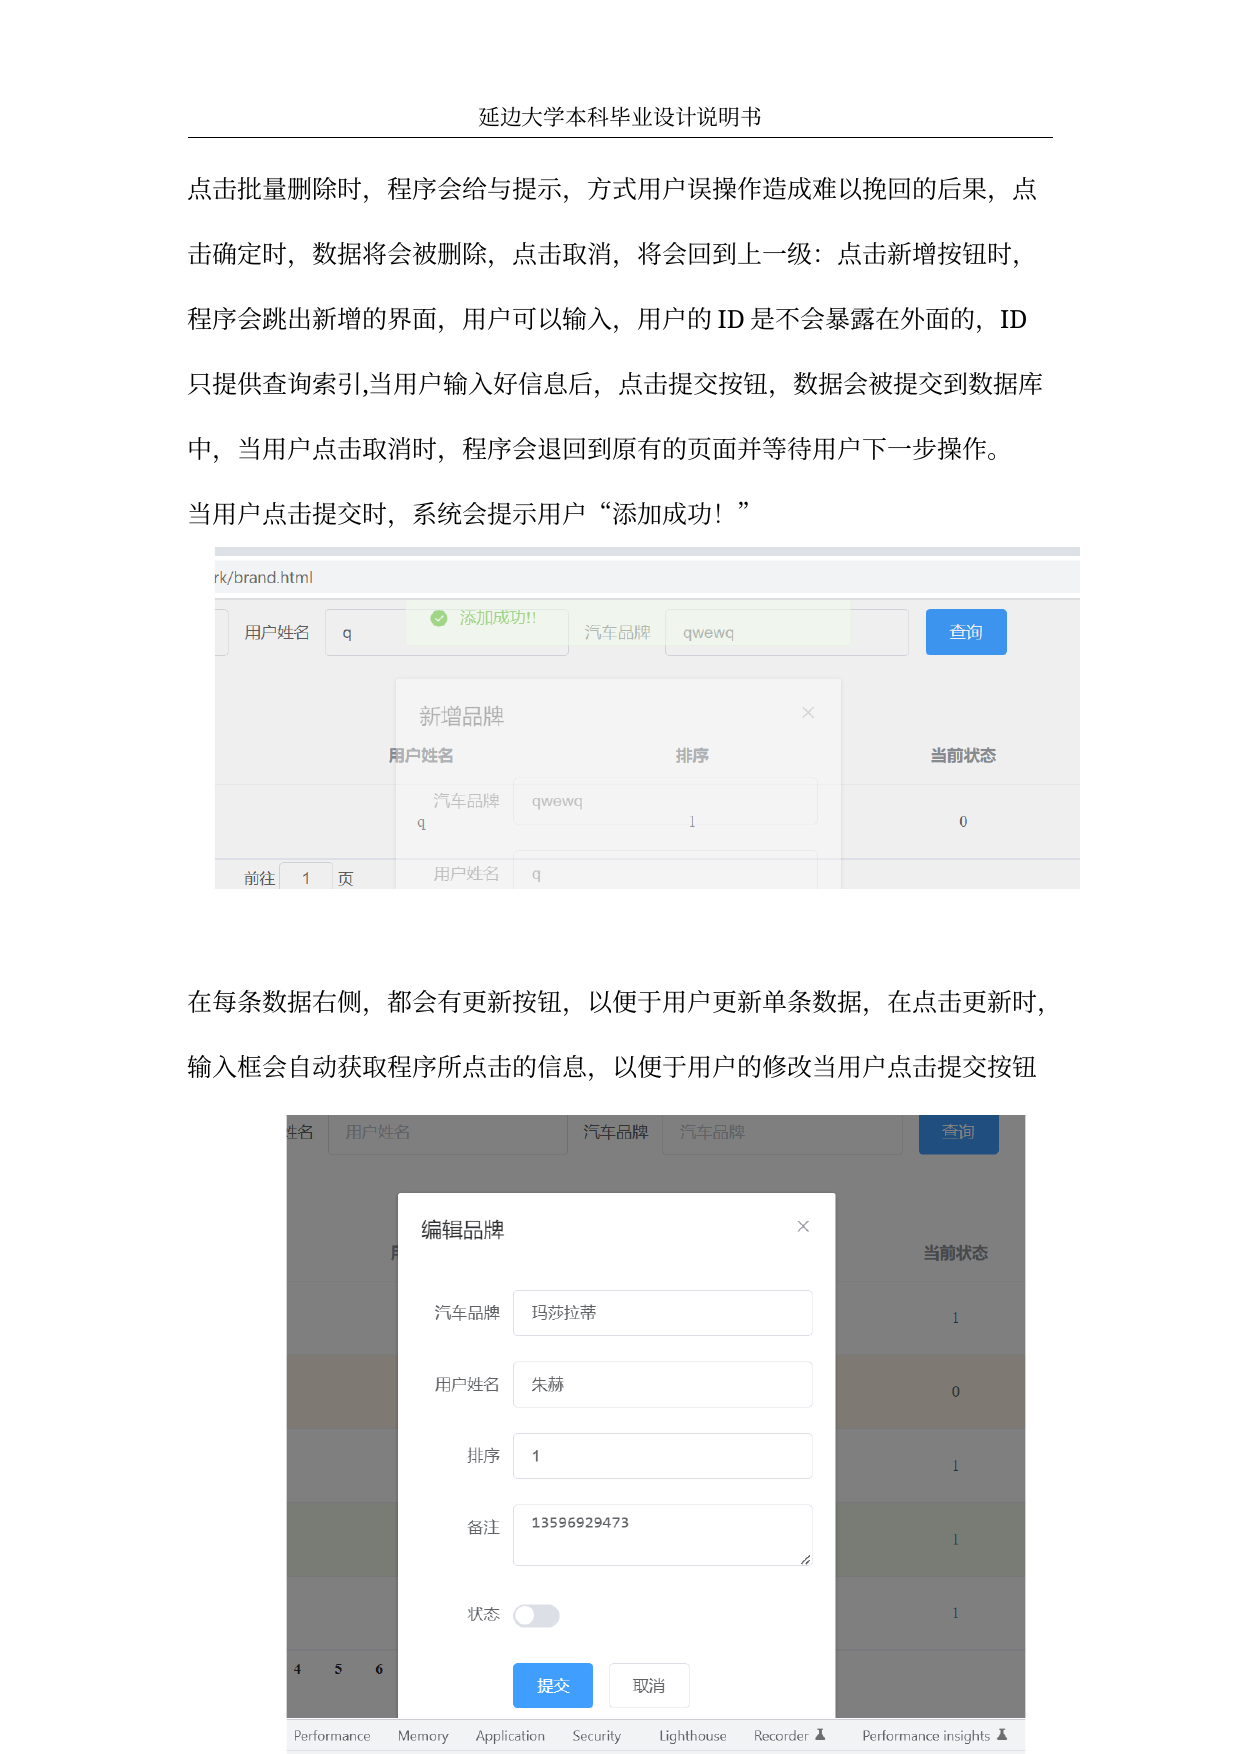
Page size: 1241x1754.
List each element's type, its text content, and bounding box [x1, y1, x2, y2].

picture [214, 547, 1080, 889]
text 在每条数据右侧，都会有更新按钮，以便于用户更新单条数据，在点击更新时，输入框会自动获取程序所点击的信息，以便于用户的修改当用户点击提交按钮后，数据会提交到数据库并将成功信息响应给用户，当用户点击取消按钮时，页面会自动取消并返回到数据页面以提用户下一步骤的操作： [187, 968, 1053, 1098]
text 点击批量删除时，程序会给与提示，方式用户误操作造成难以挽回的后果，点击确定时，数据将会被删除，点击取消，将会回到上一级：点击新增按钮时，程序会跳出新增的界面，用户可以输入，用户的ID是不会暴露在外面的，ID只提供查询索引,当用户输入好信息后，点击提交按钮，数据会被提交到数据库中，当用户点击取消时，程序会退回到原有的页面并等待用户下一步操作。 [187, 156, 1053, 481]
text 当用户点击提交时，系统会提示用户“添加成功！” [187, 481, 1053, 546]
picture [286, 1115, 1026, 1754]
